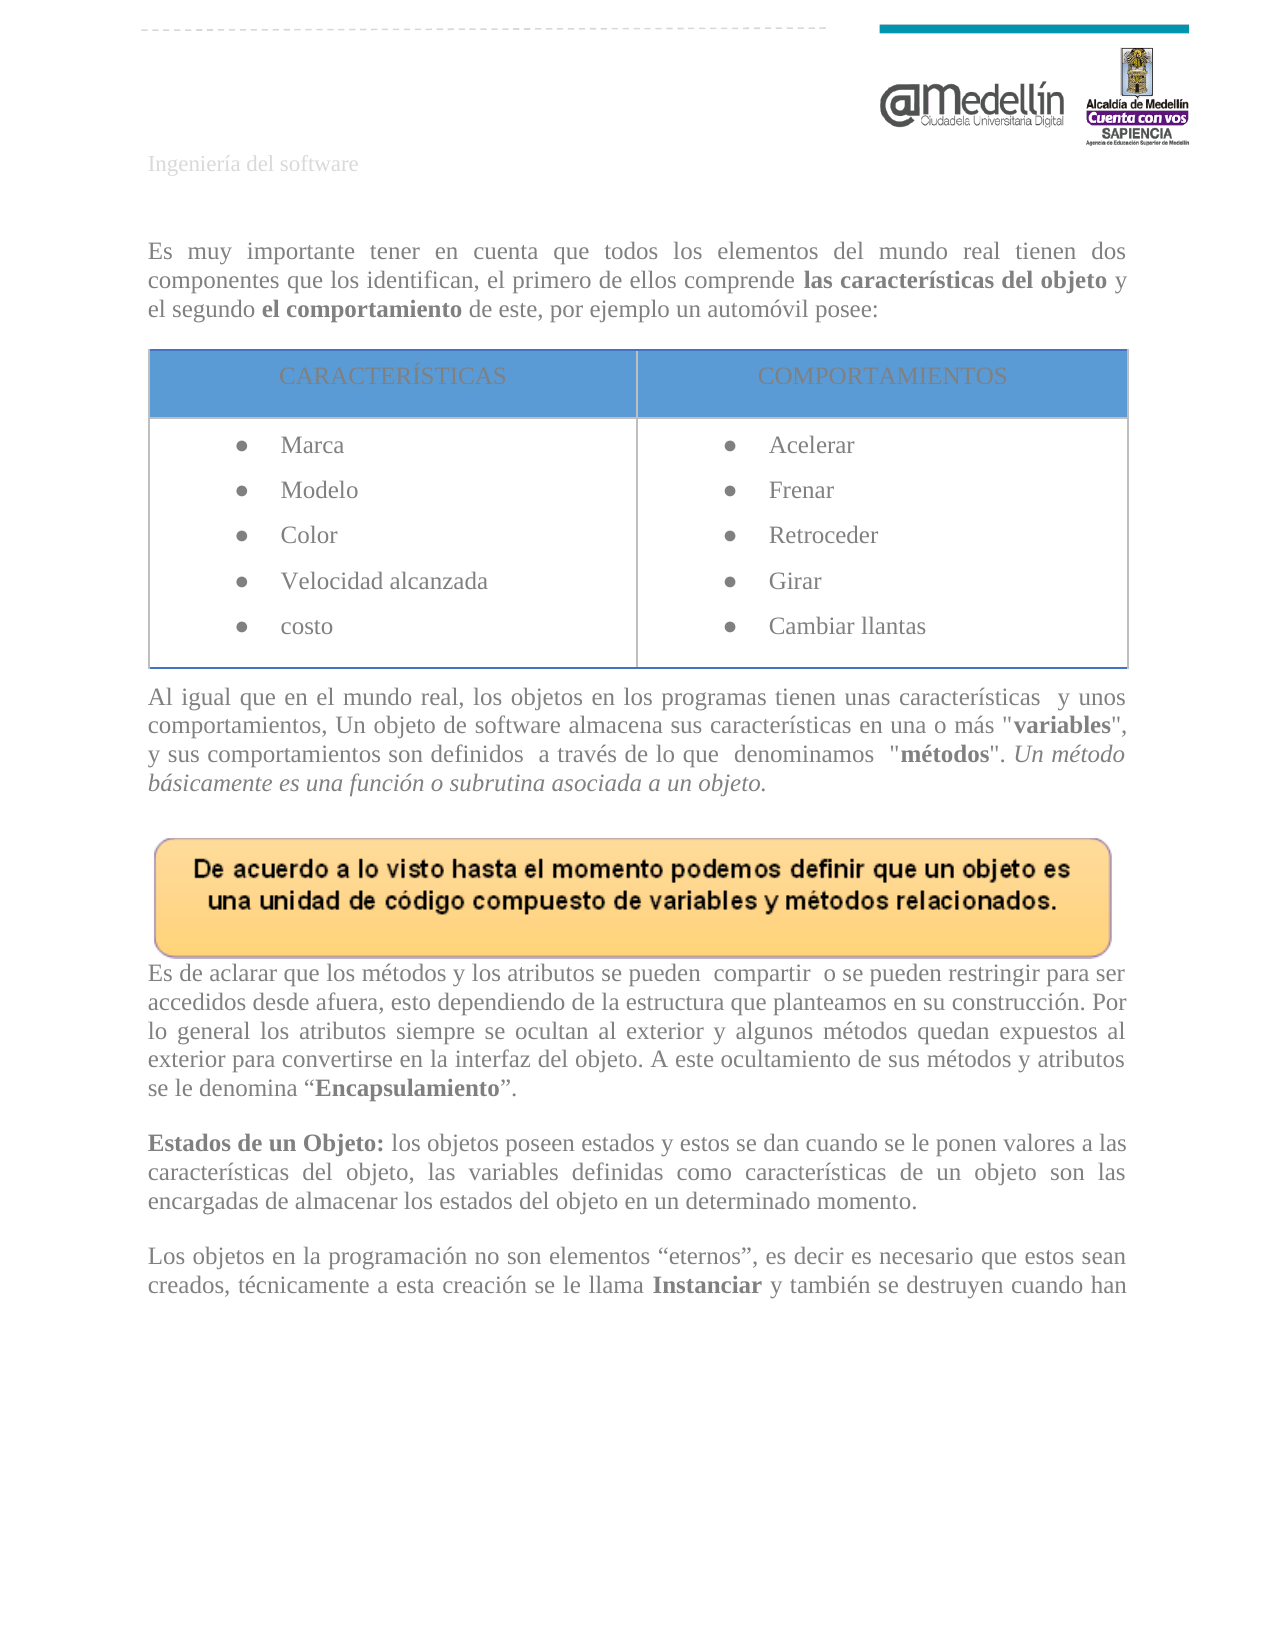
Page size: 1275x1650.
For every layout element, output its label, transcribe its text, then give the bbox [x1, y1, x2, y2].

table_header COMPORTAMIENTOS [638, 351, 1127, 417]
table_header CARACTERÍSTICAS [150, 351, 636, 417]
text Es muy importante tener en cuenta que todos los elementos del mundo real tienen dos componentes que los identifican, el primero de ellos comprende las características del objeto y el segundo el comportamiento de este, por ejemplo un automóvil posee: [148, 236, 1127, 322]
table_cell ● Marca ● Modelo ● Color ● Velocidad alcanzada ● costo [150, 419, 636, 667]
table_cell ● Acelerar ● Frenar ● Retroceder ● Girar ● Cambiar llantas [638, 419, 1127, 667]
text Estados de un Objeto: los objetos poseen estados y estos se dan cuando se le ponen valores a las características del objeto, las variables definidas como características de un objeto son las encargadas de almacenar los estados del objeto en un determinado momento. [148, 1128, 1127, 1215]
picture [153, 838, 1112, 959]
text Al igual que en el mundo real, los objetos en los programas tienen unas características y unos comportamientos, Un objeto de software almacena sus características en una o más "variables", y sus comportamientos son definidos a través de lo que denominamos "métodos". Un método básicamente es una función o subrutina asociada a un objeto. [148, 682, 1127, 797]
text Es de aclarar que los métodos y los atributos se pueden compartir o se pueden restringir para ser accedidos desde afuera, esto dependiendo de la estructura que planteamos en su construcción. Por lo general los atributos siempre se ocultan al exterior y algunos métodos quedan expuestos al exterior para convertirse en la interfaz del objeto. A este ocultamiento de sus métodos y atributos se le denomina “Encapsulamiento”. [148, 958, 1127, 1102]
picture [0, 0, 1275, 149]
